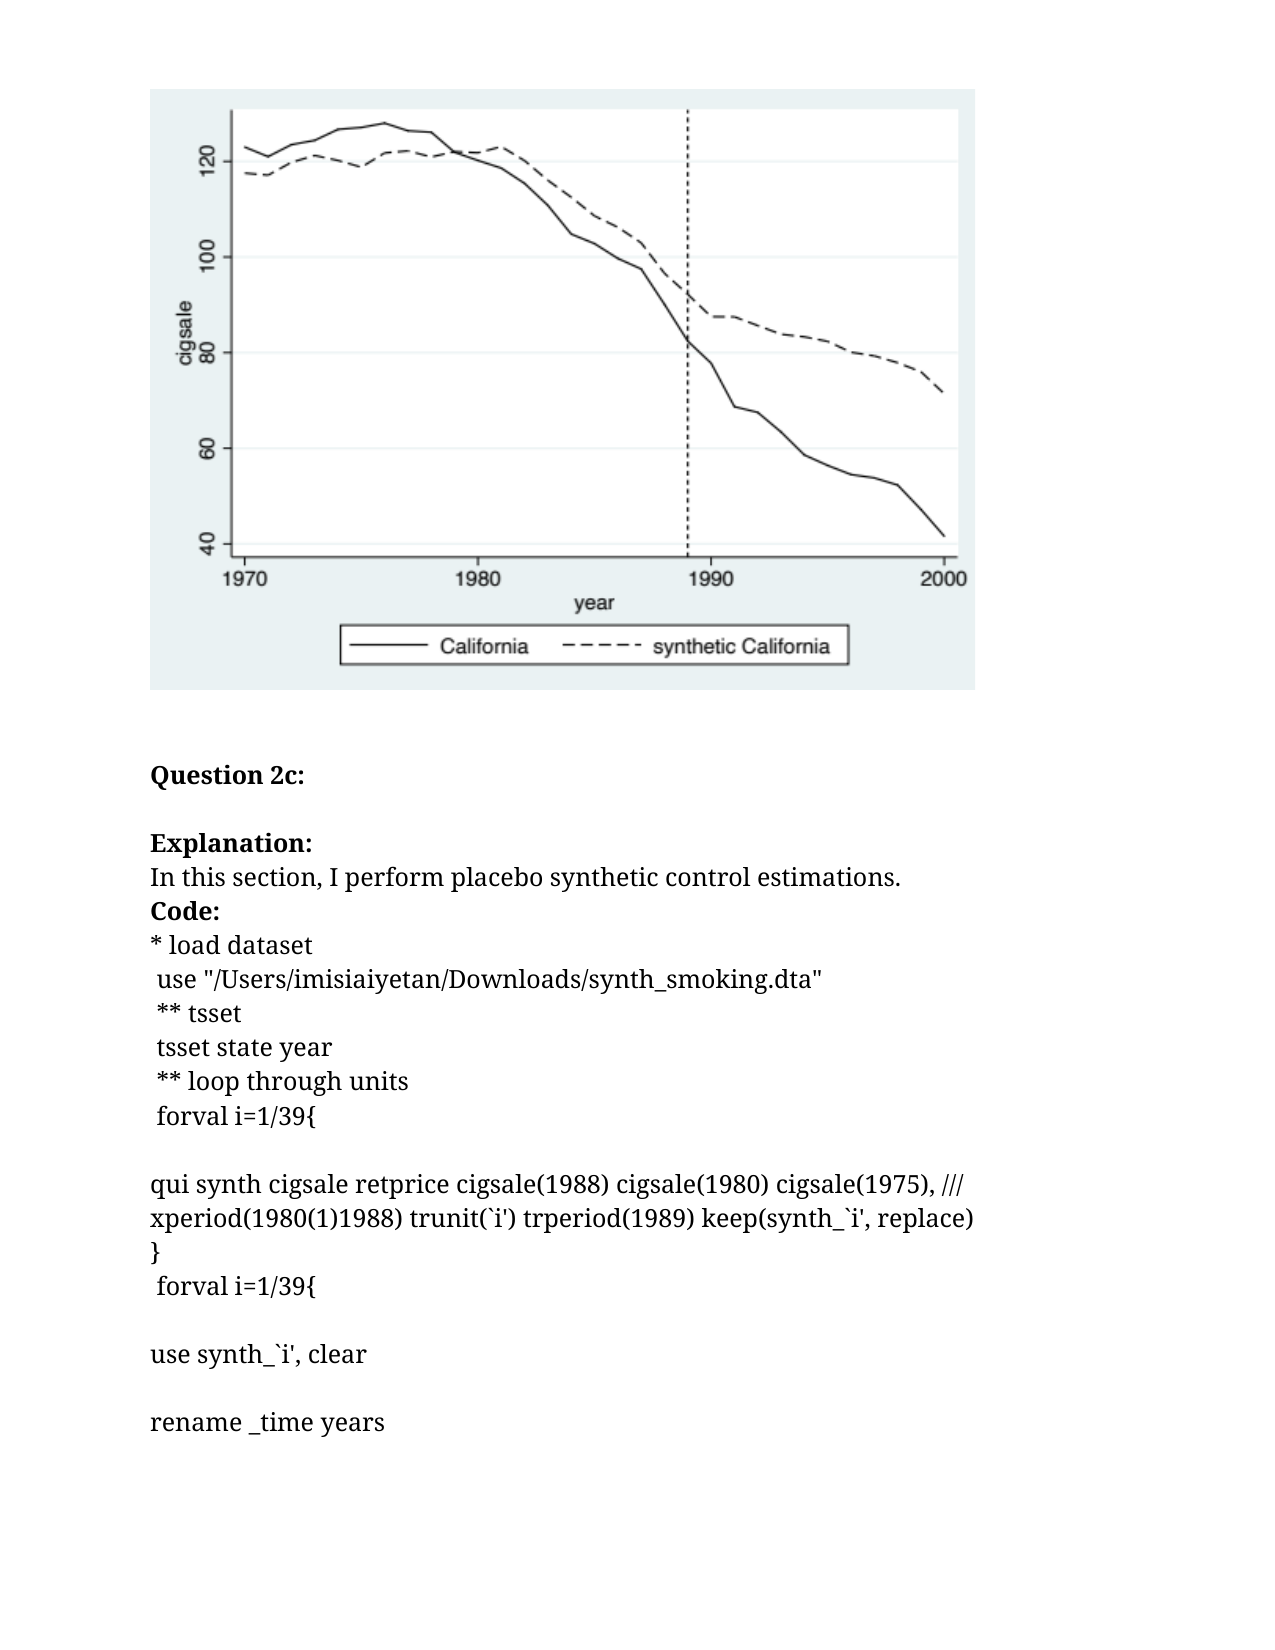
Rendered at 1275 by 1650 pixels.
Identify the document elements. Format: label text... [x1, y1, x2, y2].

text use "/Users/imisiaiyetan/Downloads/synth_smoking.dta" [150, 962, 1125, 996]
text ** tsset [150, 996, 1125, 1030]
text forval i=1/39{ [150, 1268, 1125, 1302]
text ** loop through units [150, 1064, 1125, 1098]
text forval i=1/39{ [150, 1098, 1125, 1132]
text * load dataset [150, 928, 1125, 962]
text xperiod(1980(1)1988) trunit(`i') trperiod(1989) keep(synth_`i', replace) [150, 1200, 1125, 1234]
text } [150, 1234, 1125, 1268]
text Explanation: [150, 826, 1125, 860]
text In this section, I perform placebo synthetic control estimations. [150, 860, 1125, 894]
text qui synth cigsale retprice cigsale(1988) cigsale(1980) cigsale(1975), /// [150, 1166, 1125, 1200]
text rename _time years [150, 1405, 1125, 1439]
text use synth_`i', clear [150, 1337, 1125, 1371]
text Code: [150, 894, 1125, 928]
text tsset state year [150, 1030, 1125, 1064]
text Question 2c: [150, 757, 1125, 792]
